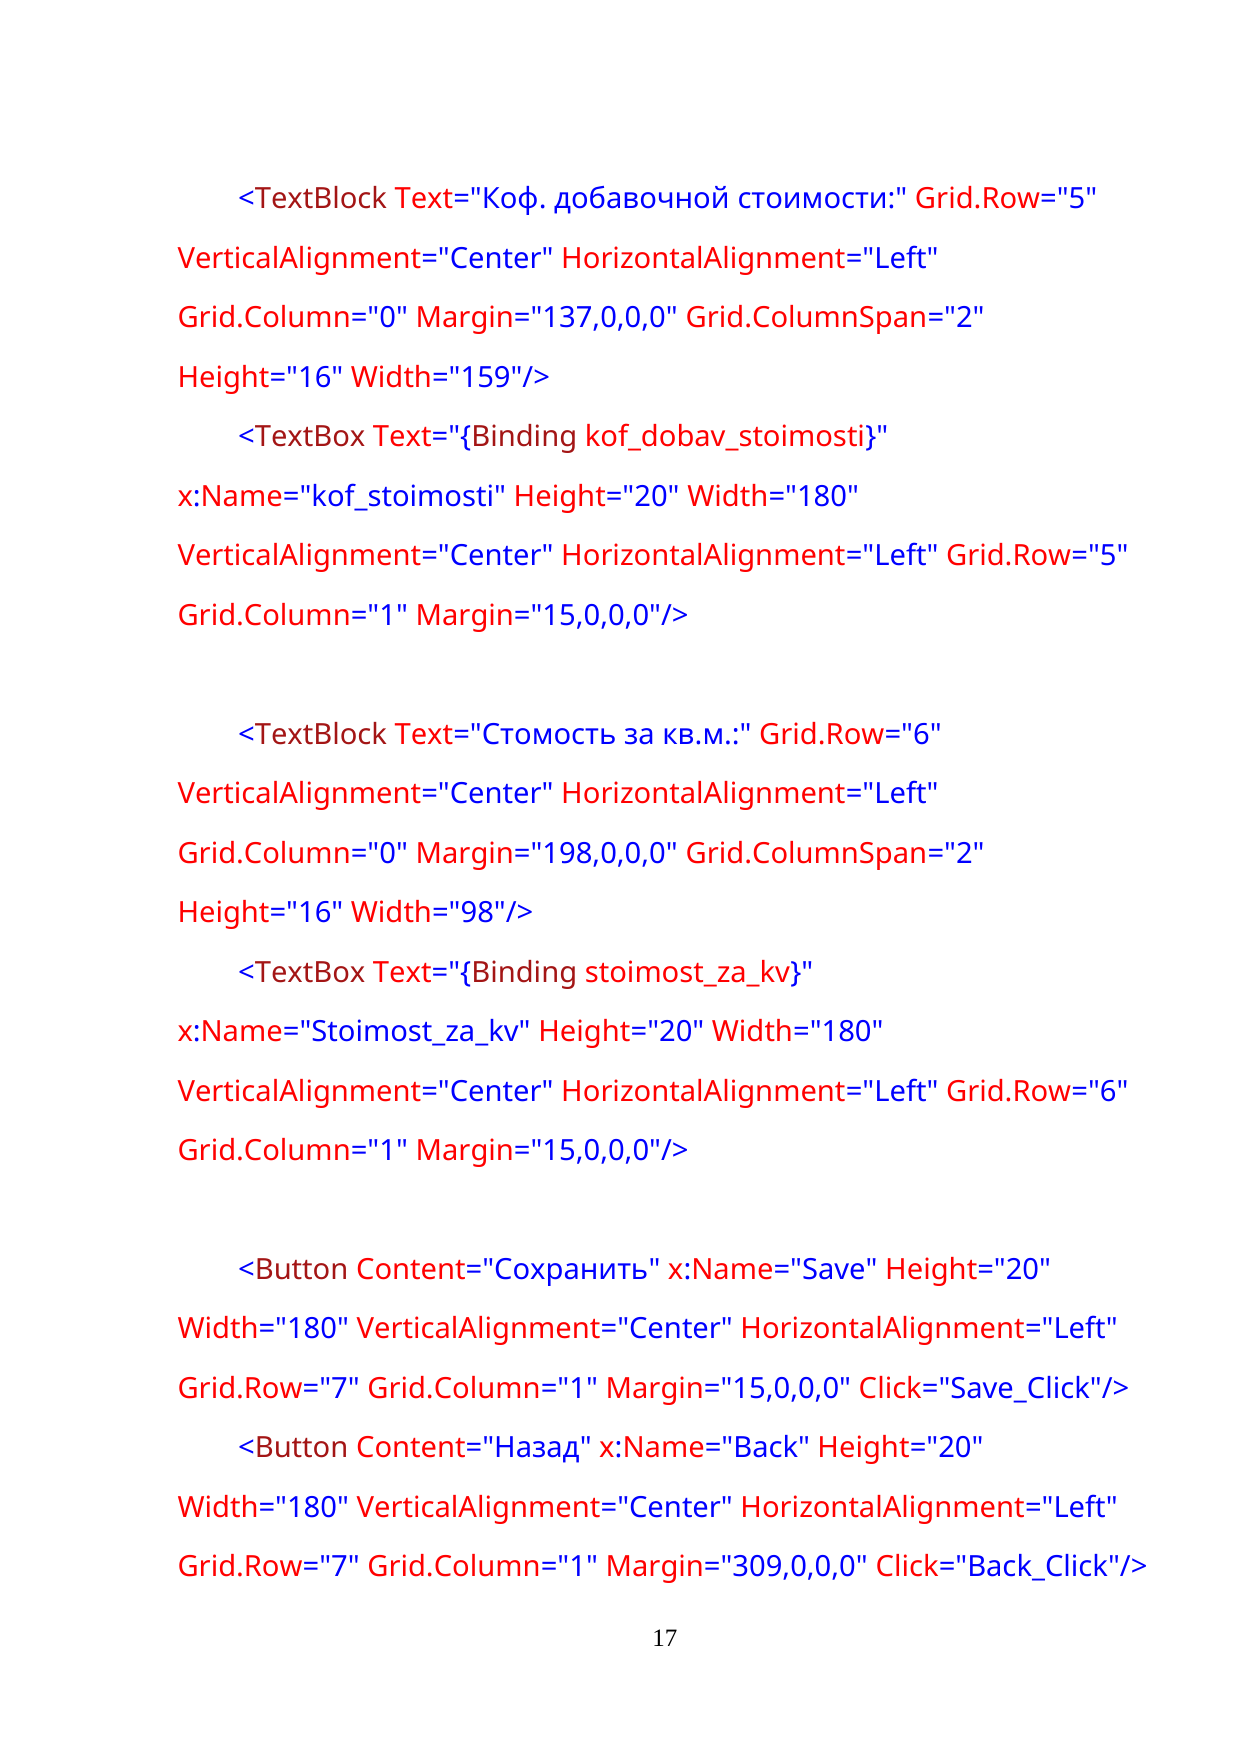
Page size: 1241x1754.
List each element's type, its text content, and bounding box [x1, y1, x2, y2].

text <TextBlock Text="Стомость за кв.м.:" Grid.Row="6" VerticalAlignment="Center" HorizontalAlignment="Left" Grid.Column="0" Margin="198,0,0,0" Grid.ColumnSpan="2" Height="16" Width="98"/> [177, 713, 1152, 931]
text <Button Content="Назад" x:Name="Back" Height="20" Width="180" VerticalAlignment="Center" HorizontalAlignment="Left" Grid.Row="7" Grid.Column="1" Margin="309,0,0,0" Click="Back_Click"/> [177, 1427, 1152, 1585]
text <TextBox Text="{Binding stoimost_za_kv}" x:Name="Stoimost_za_kv" Height="20" Width="180" VerticalAlignment="Center" HorizontalAlignment="Left" Grid.Row="6" Grid.Column="1" Margin="15,0,0,0"/> [177, 951, 1152, 1169]
text <TextBlock Text="Коф. добавочной стоимости:" Grid.Row="5" VerticalAlignment="Center" HorizontalAlignment="Left" Grid.Column="0" Margin="137,0,0,0" Grid.ColumnSpan="2" Height="16" Width="159"/> [177, 178, 1152, 396]
text <Button Content="Сохранить" x:Name="Save" Height="20" Width="180" VerticalAlignment="Center" HorizontalAlignment="Left" Grid.Row="7" Grid.Column="1" Margin="15,0,0,0" Click="Save_Click"/> [177, 1248, 1152, 1407]
text <TextBox Text="{Binding kof_dobav_stoimosti}" x:Name="kof_stoimosti" Height="20" Width="180" VerticalAlignment="Center" HorizontalAlignment="Left" Grid.Row="5" Grid.Column="1" Margin="15,0,0,0"/> [177, 416, 1152, 634]
